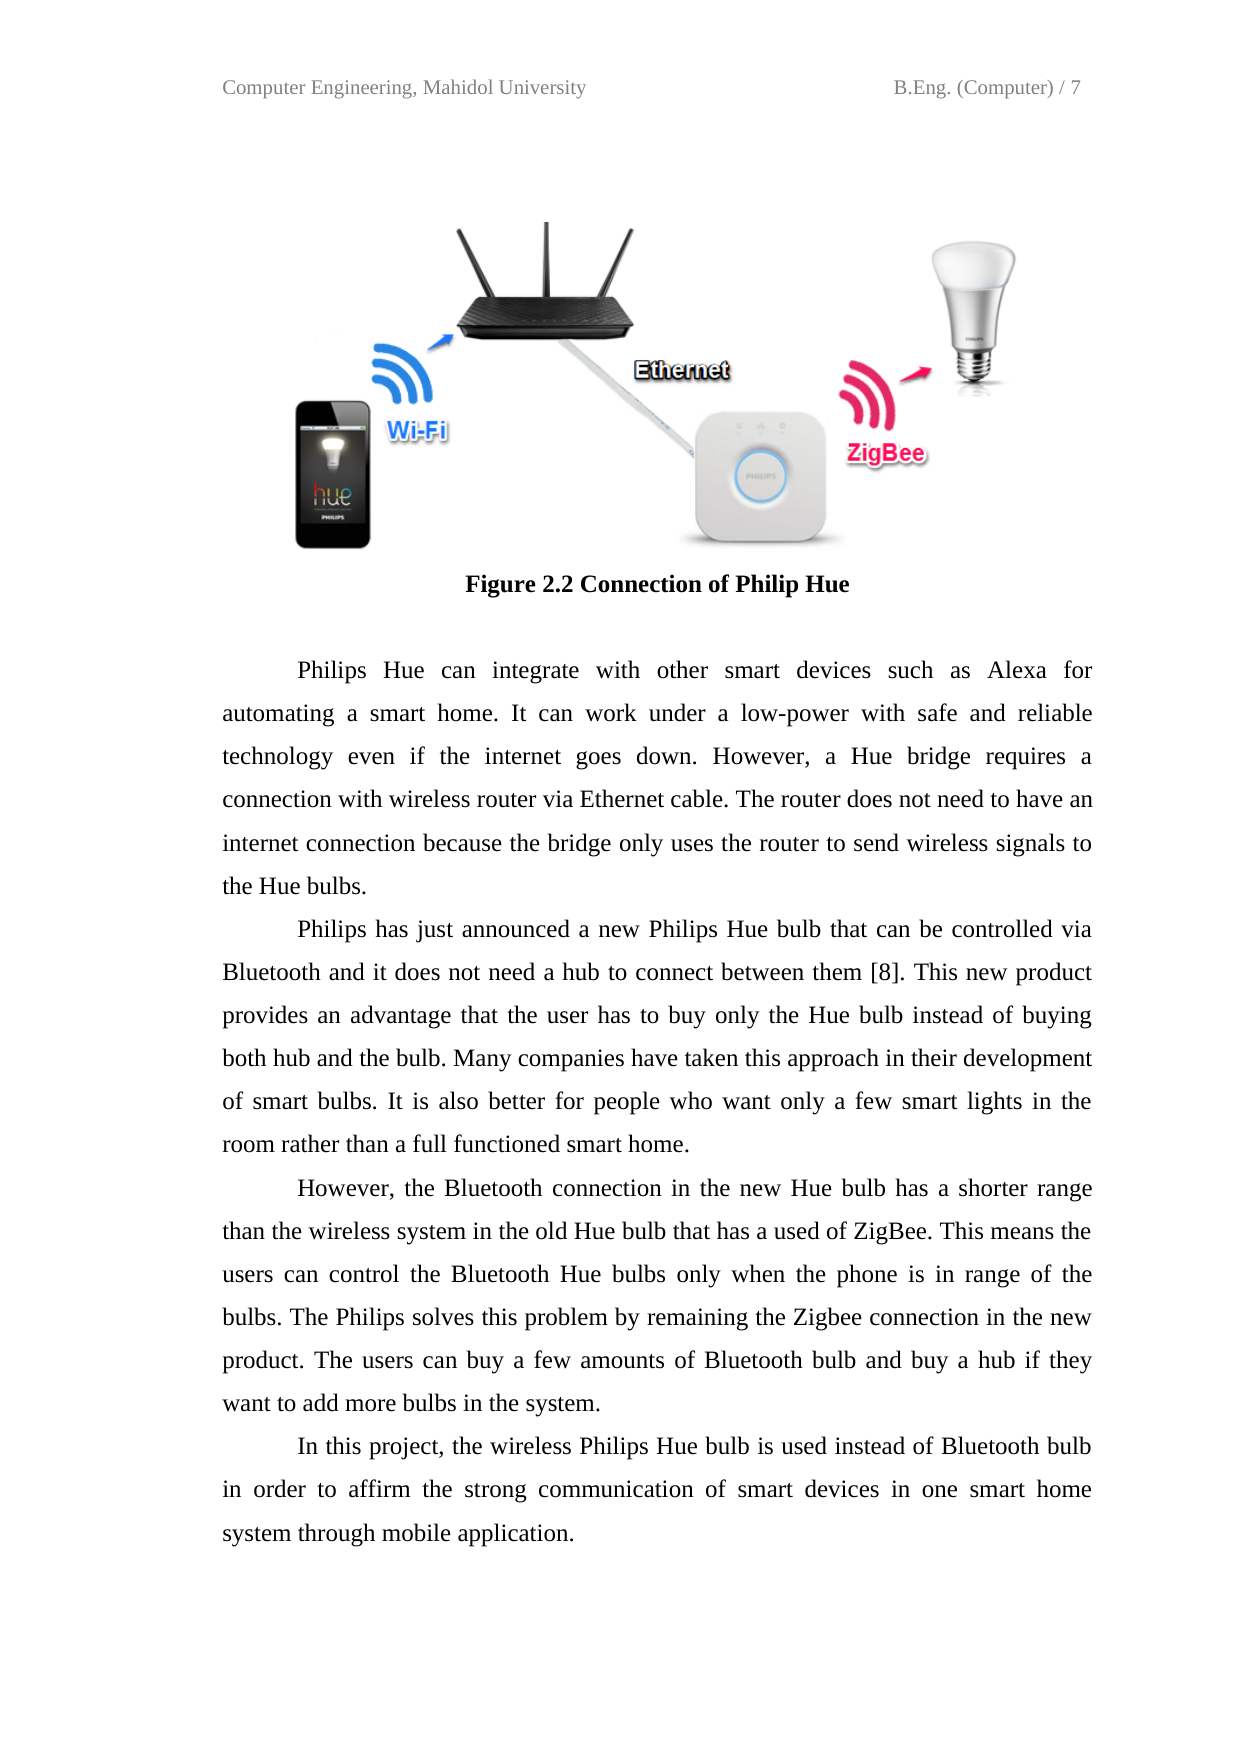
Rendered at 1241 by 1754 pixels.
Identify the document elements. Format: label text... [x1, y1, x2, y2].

text Philips has just announced a new Philips Hue bulb that can be controlled via Bluetooth and it does not need a hub to connect between them [8]. This new product provides an advantage that the user has to buy only the Hue bulb instead of buying both hub and the bulb. Many companies have taken this approach in their development of smart bulbs. It is also better for people who want only a few smart lights in the room rather than a full functioned smart home. [222, 914, 1093, 1158]
text Figure 2.2 Connection of Philip Hue [222, 569, 1093, 598]
picture [285, 222, 1031, 556]
text In this project, the wireless Philips Hue bulb is used instead of Bluetooth bulb in order to affirm the strong communication of smart devices in one smart home system through mobile application. [222, 1431, 1093, 1546]
text Philips Hue can integrate with other smart devices such as Alexa for automating a smart home. It can work under a low-power with safe and reliable technology even if the internet goes down. However, a Hue bridge requires a connection with wireless router via Ethernet cable. The router does not need to have an internet connection because the bridge only uses the router to send wireless signals to the Hue bulbs. [222, 655, 1093, 899]
text However, the Bluetooth connection in the new Hue bulb has a shorter range than the wireless system in the old Hue bulb that has a used of ZigBee. This means the users can control the Bluetooth Hue bulbs only when the phone is in range of the bulbs. The Philips solves this problem by remaining the Zigbee connection in the new product. The users can buy a few amounts of Bluetooth bulb and buy a hub if they want to add more bulbs in the system. [222, 1173, 1093, 1417]
